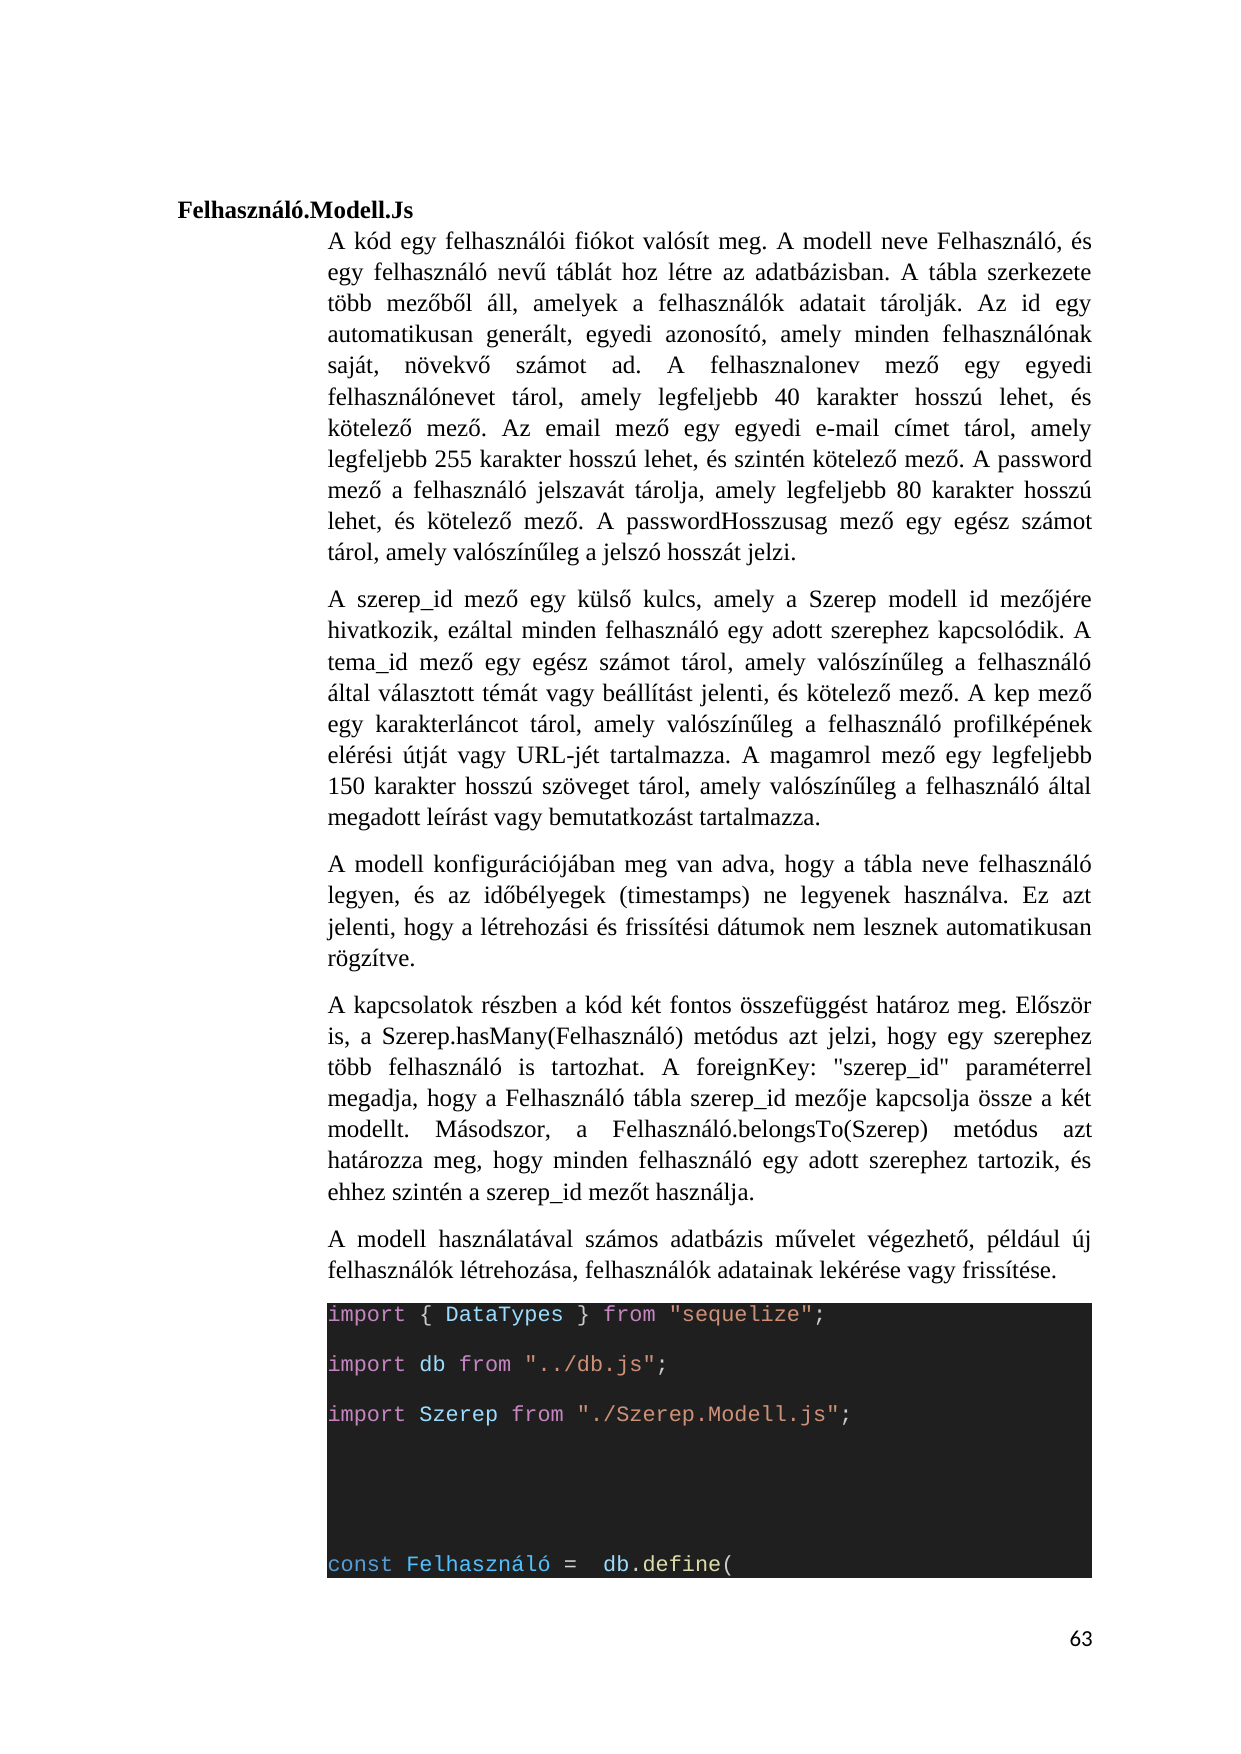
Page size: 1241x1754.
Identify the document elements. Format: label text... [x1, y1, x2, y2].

text import db from "../db.js"; [327, 1353, 1092, 1378]
text import { DataTypes } from "sequelize"; [327, 1303, 1092, 1328]
text import Szerep from "./Szerep.Modell.js"; [327, 1403, 1092, 1428]
text const Felhasználó = db.define( [327, 1554, 1092, 1578]
text A modell használatával számos adatbázis művelet végezhető, például új felhasználók létrehozása, felhasználók adatainak lekérése vagy frissítése. [327, 1224, 1092, 1284]
text A kód egy felhasználói fiókot valósít meg. A modell neve Felhasználó, és egy felhasználó nevű táblát hoz létre az adatbázisban. A tábla szerkezete több mezőből áll, amelyek a felhasználók adatait tárolják. Az id egy automatikusan generált, egyedi azonosító, amely minden felhasználónak saját, növekvő számot ad. A felhasznalonev mező egy egyedi felhasználónevet tárol, amely legfeljebb 40 karakter hosszú lehet, és kötelező mező. Az email mező egy egyedi e-mail címet tárol, amely legfeljebb 255 karakter hosszú lehet, és szintén kötelező mező. A password mező a felhasználó jelszavát tárolja, amely legfeljebb 80 karakter hosszú lehet, és kötelező mező. A passwordHosszusag mező egy egész számot tárol, amely valószínűleg a jelszó hosszát jelzi. [327, 226, 1092, 566]
text A szerep_id mező egy külső kulcs, amely a Szerep modell id mezőjére hivatkozik, ezáltal minden felhasználó egy adott szerephez kapcsolódik. A tema_id mező egy egész számot tárol, amely valószínűleg a felhasználó által választott témát vagy beállítást jelenti, és kötelező mező. A kep mező egy karakterláncot tárol, amely valószínűleg a felhasználó profilképének elérési útját vagy URL-jét tartalmazza. A magamrol mező egy legfeljebb 150 karakter hosszú szöveget tárol, amely valószínűleg a felhasználó által megadott leírást vagy bemutatkozást tartalmazza. [327, 584, 1092, 831]
text A kapcsolatok részben a kód két fontos összefüggést határoz meg. Először is, a Szerep.hasMany(Felhasználó) metódus azt jelzi, hogy egy szerephez több felhasználó is tartozhat. A foreignKey: "szerep_id" paraméterrel megadja, hogy a Felhasználó tábla szerep_id mezője kapcsolja össze a két modellt. Másodszor, a Felhasználó.belongsTo(Szerep) metódus azt határozza meg, hogy minden felhasználó egy adott szerephez tartozik, és ehhez szintén a szerep_id mezőt használja. [327, 990, 1092, 1205]
text A modell konfigurációjában meg van adva, hogy a tábla neve felhasználó legyen, és az időbélyegek (timestamps) ne legyenek használva. Ez azt jelenti, hogy a létrehozási és frissítési dátumok nem lesznek automatikusan rögzítve. [327, 849, 1092, 971]
subtitle Felhasználó.Modell.Js [177, 195, 1092, 224]
